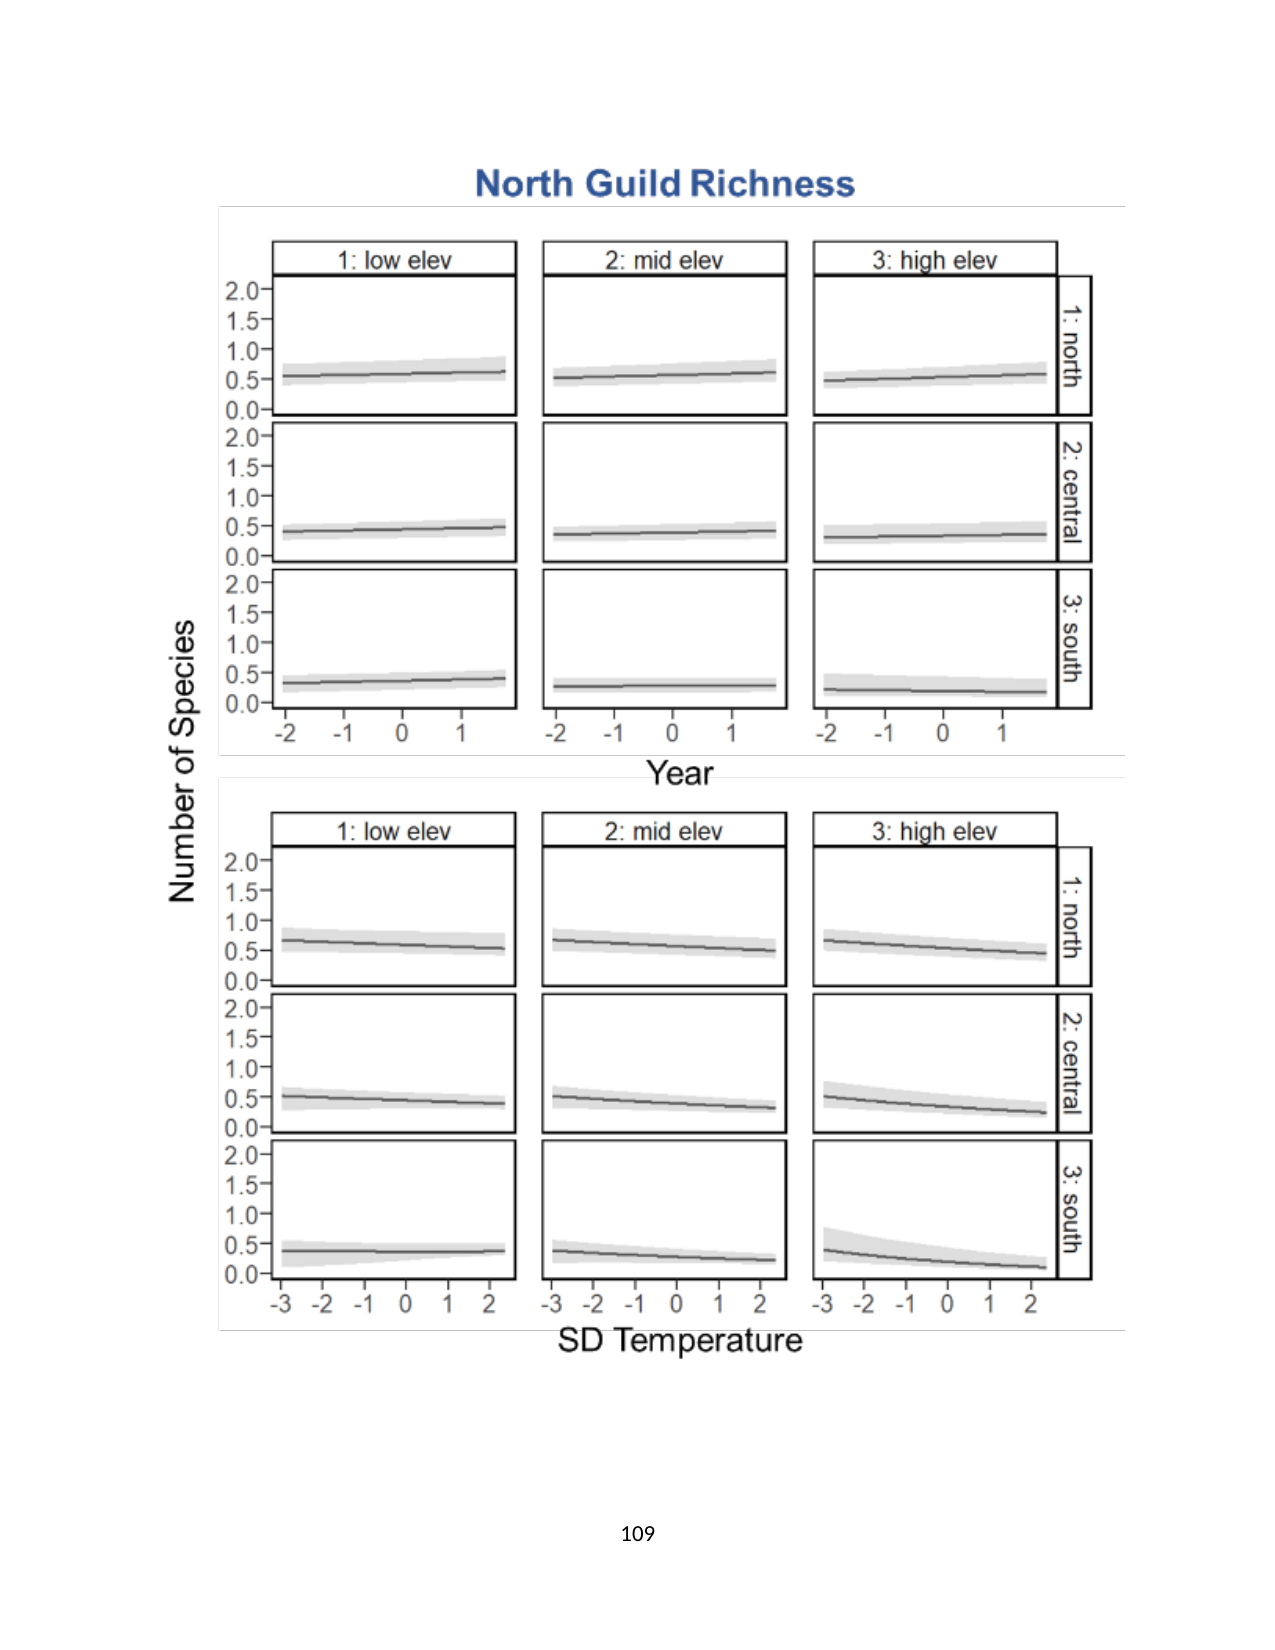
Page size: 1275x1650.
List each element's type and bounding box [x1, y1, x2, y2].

picture [150, 150, 1125, 1381]
